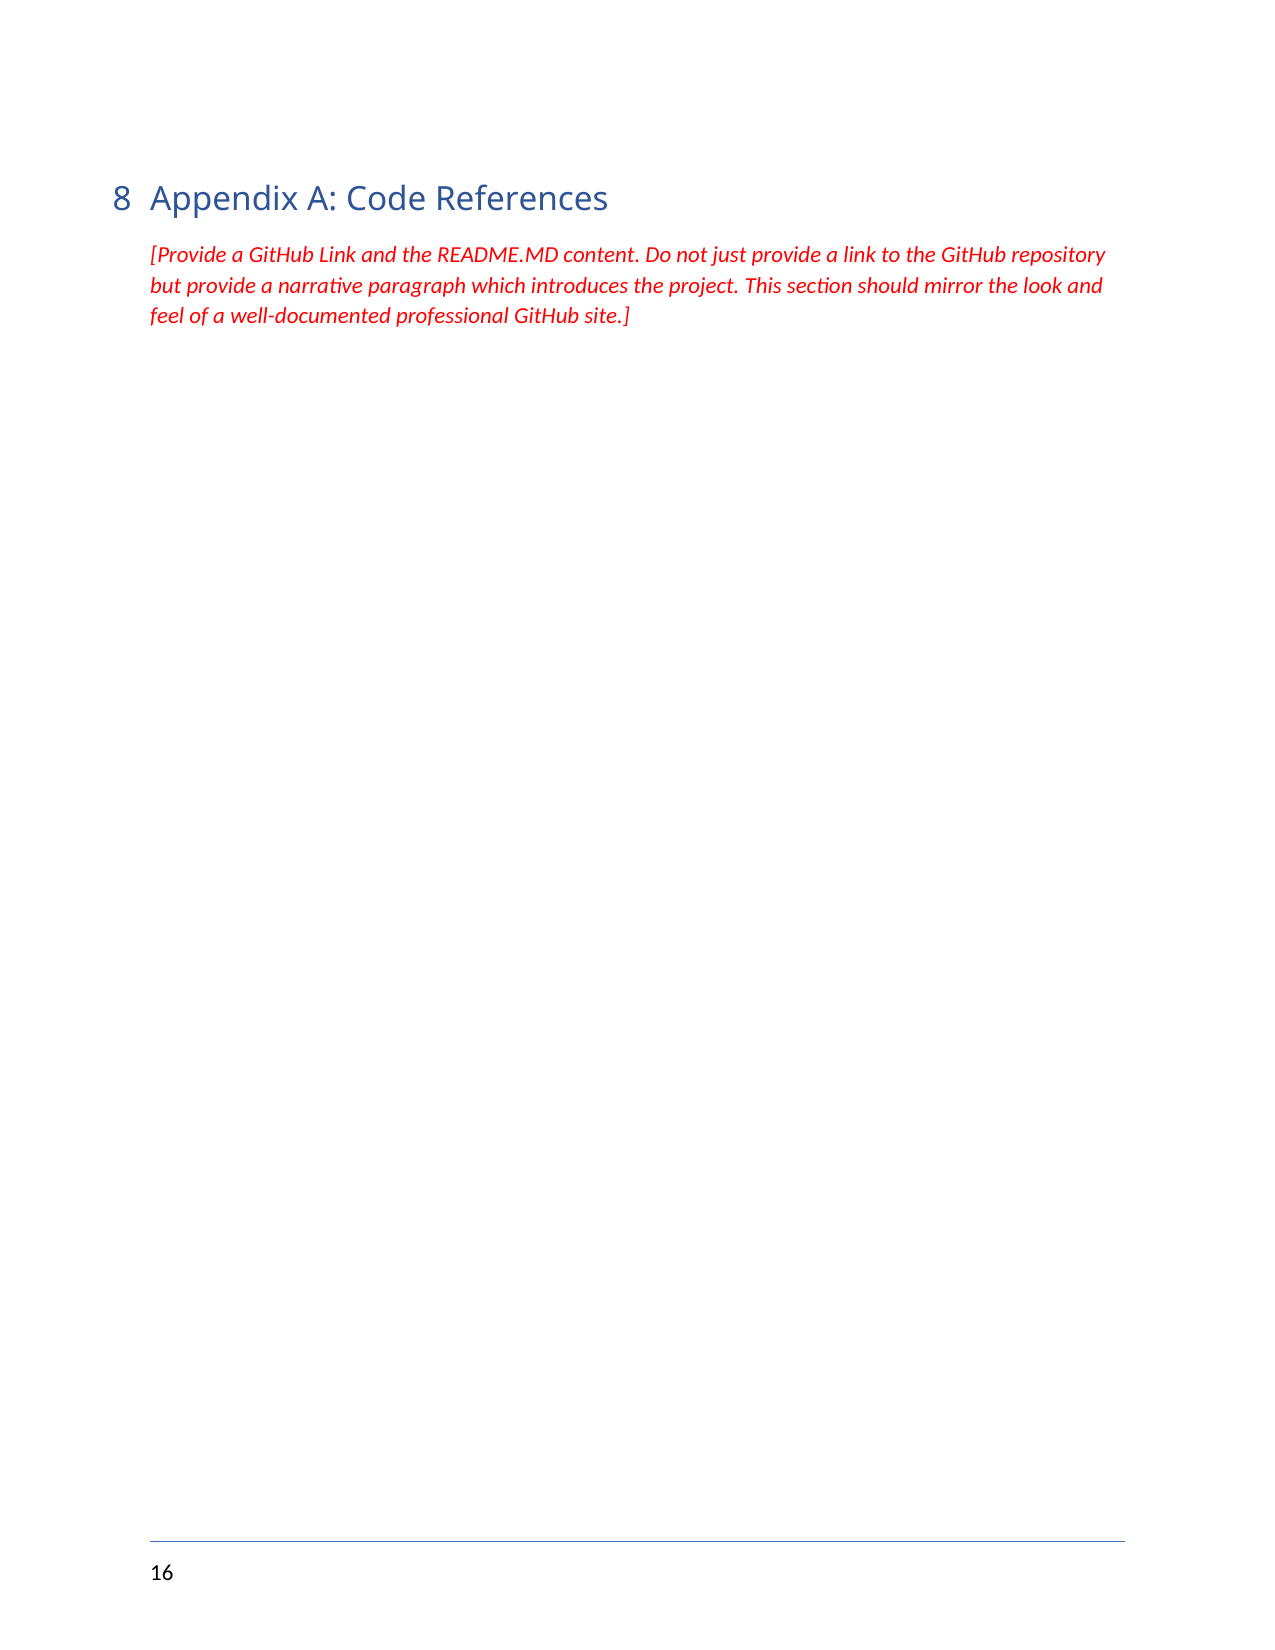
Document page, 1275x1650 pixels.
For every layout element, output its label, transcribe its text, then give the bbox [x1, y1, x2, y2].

subtitle Appendix A: Code References [112, 175, 1125, 220]
text [Provide a GitHub Link and the README.MD content. Do not just provide a link to the GitHub repository but provide a narrative paragraph which introduces the project. This section should mirror the look and feel of a well-documented professional GitHub site.] [150, 241, 1125, 329]
